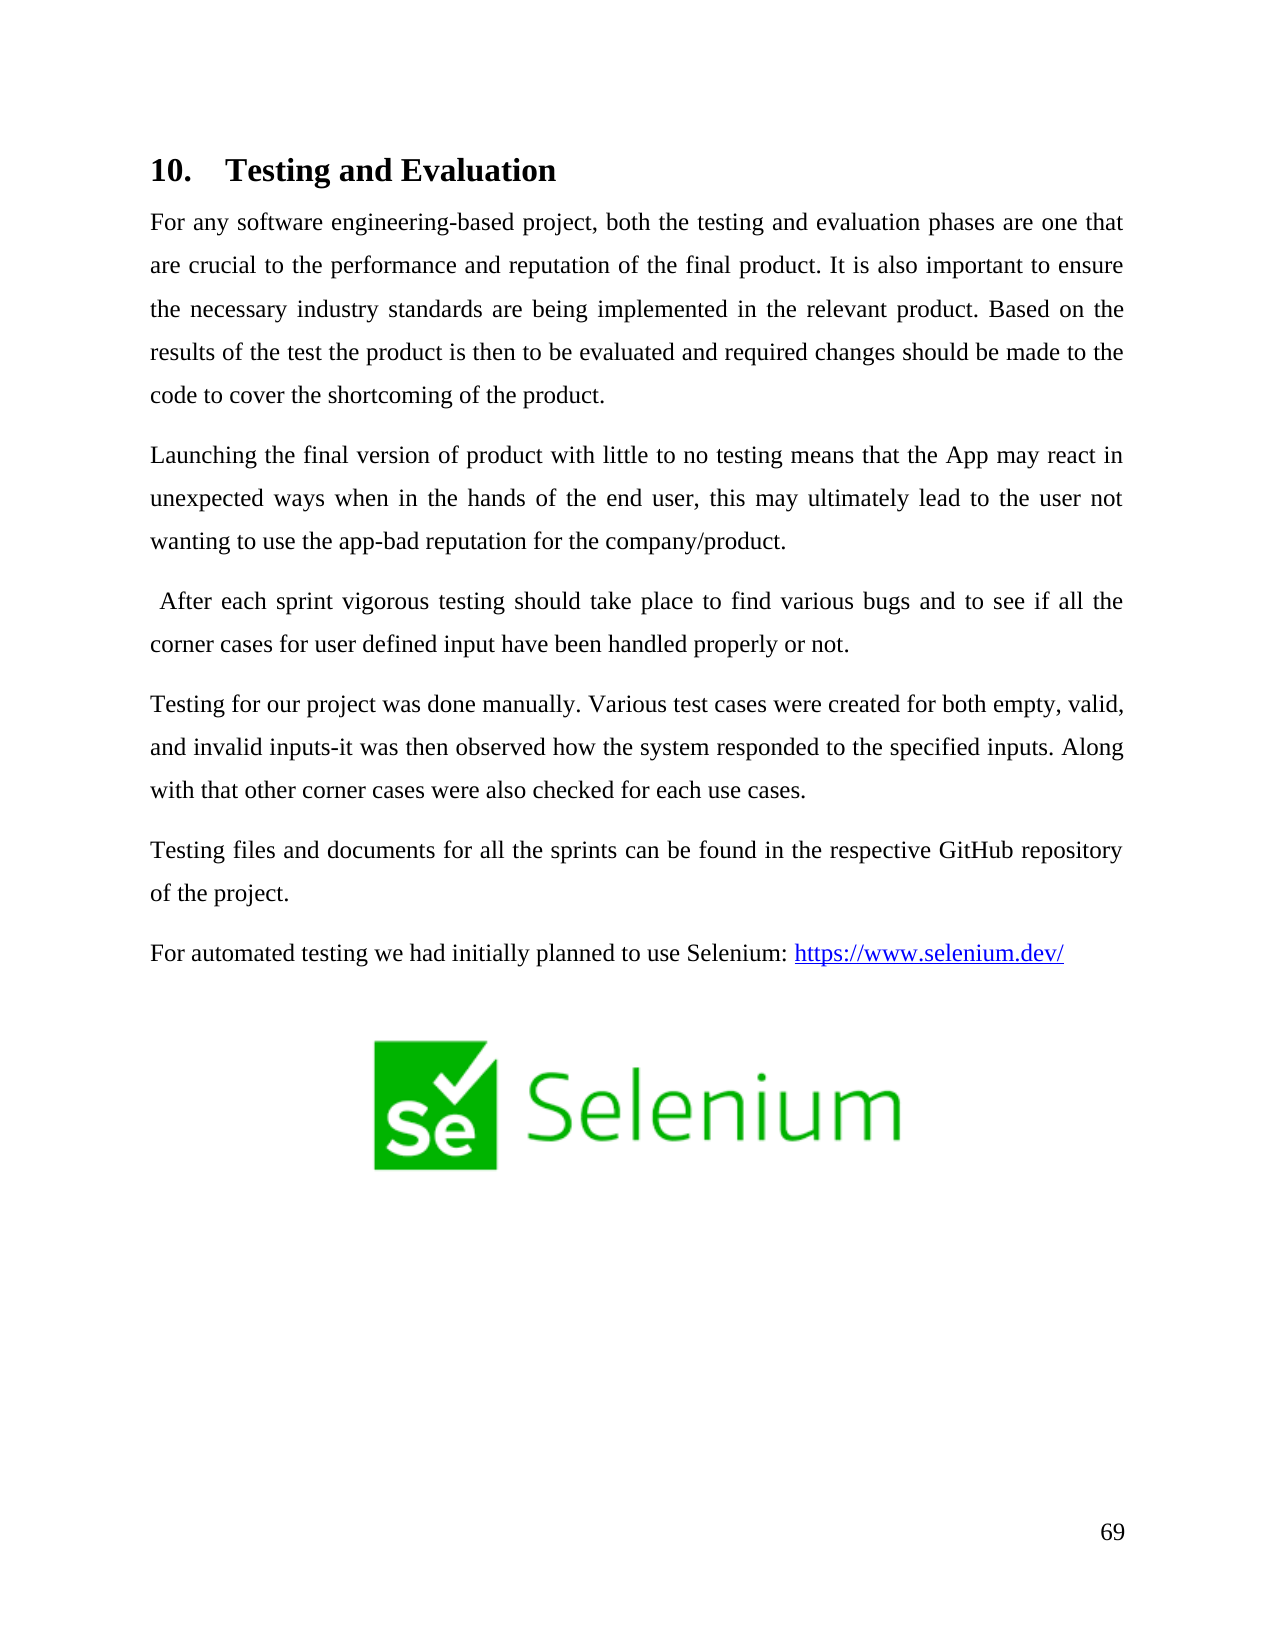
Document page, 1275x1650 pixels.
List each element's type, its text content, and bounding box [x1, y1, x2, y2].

text Testing files and documents for all the sprints can be found in the respective GitHub repository of the project. [150, 835, 1125, 907]
text For any software engineering-based project, both the testing and evaluation phases are one that are crucial to the performance and reputation of the final product. It is also important to ensure the necessary industry standards are being implemented in the relevant product. Based on the results of the test the product is then to be evaluated and required changes should be made to the code to cover the shortcoming of the product. [150, 207, 1125, 409]
text After each sprint vigorous testing should take place to find various bugs and to see if all the corner cases for user defined input have been handled properly or not. [150, 586, 1125, 658]
text For automated testing we had initially planned to use Selenium: https://www.selenium.dev/ [150, 938, 1125, 966]
picture [353, 997, 922, 1214]
text Launching the final version of product with little to no testing means that the App may react in unexpected ways when in the hands of the end user, this may ultimately lead to the user not wanting to use the app-bad reputation for the company/product. [150, 440, 1125, 555]
text Testing for our project was done manually. Various test cases were created for both empty, valid, and invalid inputs-it was then observed how the system responded to the specified inputs. Along with that other corner cases were also checked for each use cases. [150, 689, 1125, 804]
subtitle Testing and Evaluation [150, 150, 1125, 188]
